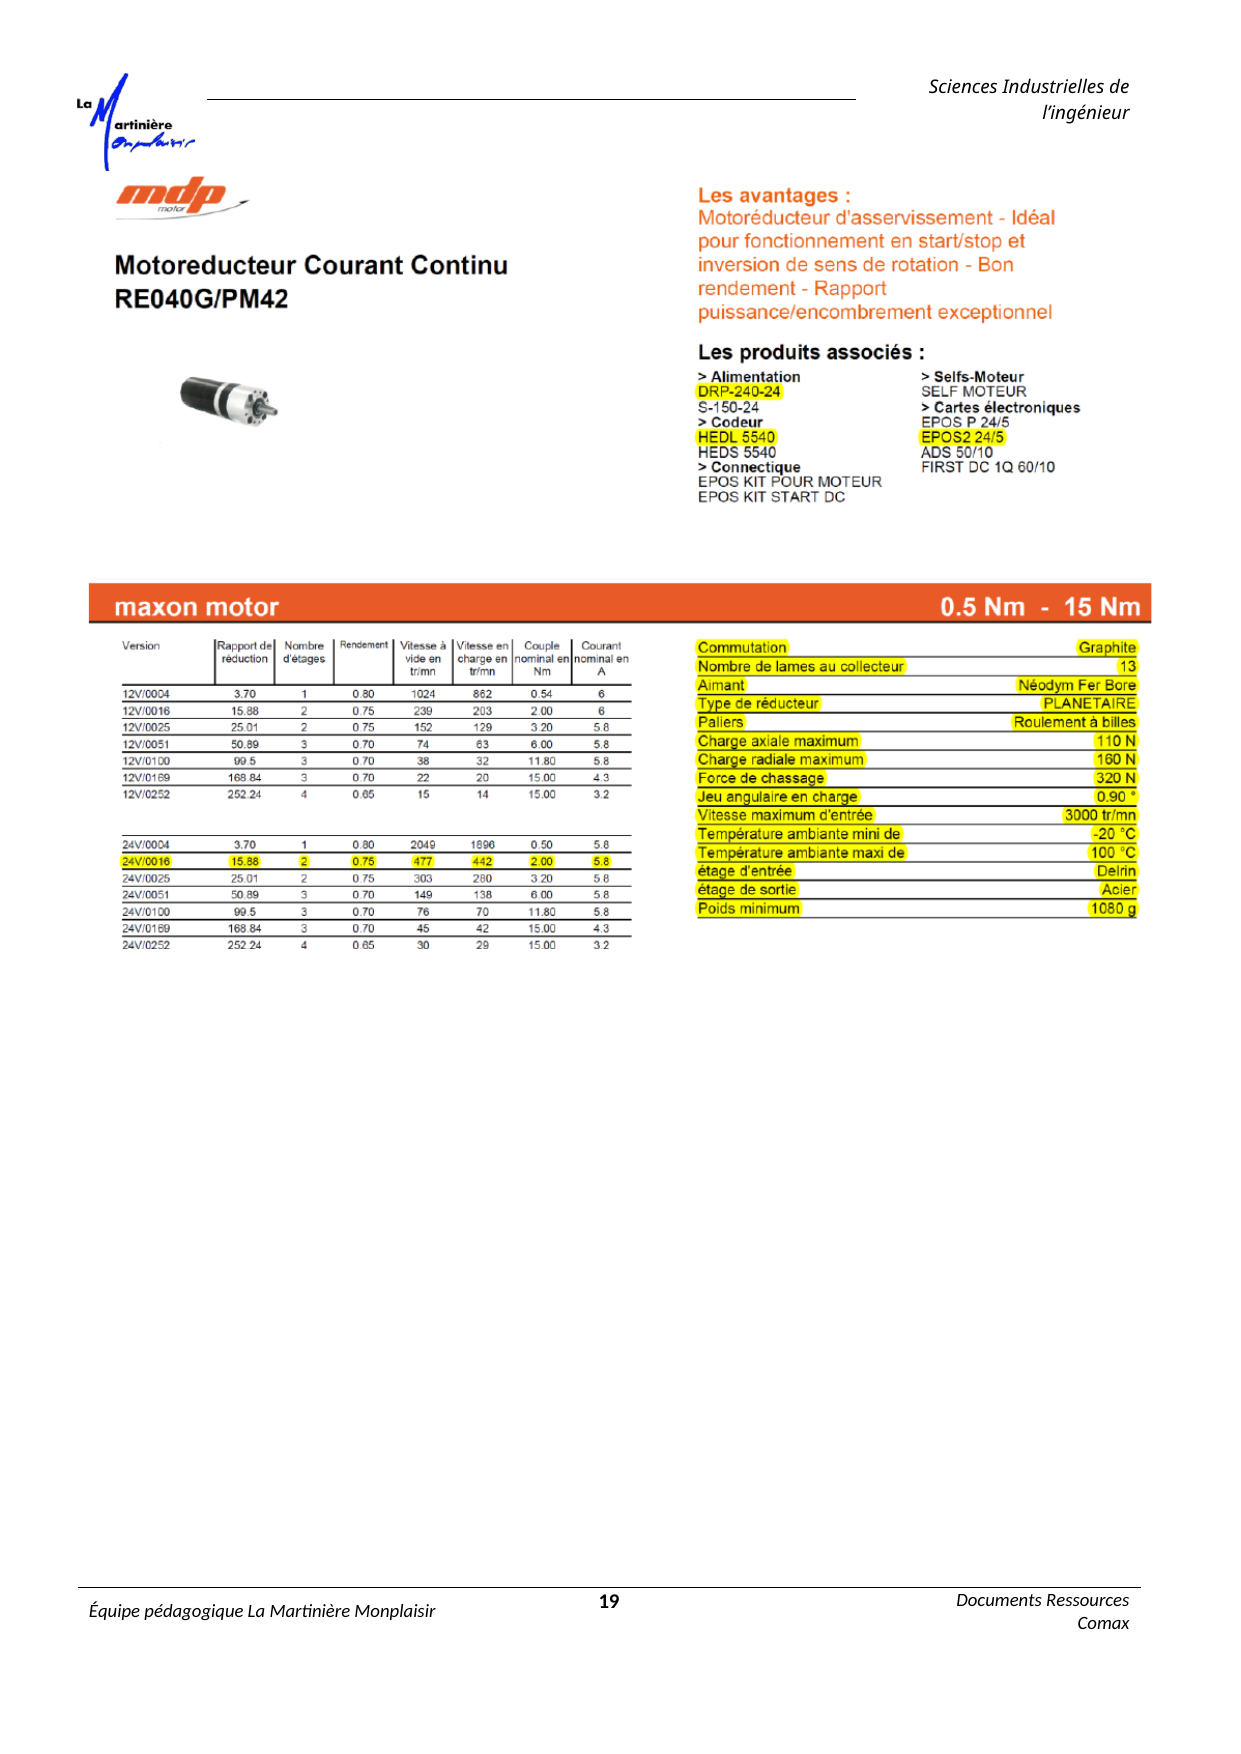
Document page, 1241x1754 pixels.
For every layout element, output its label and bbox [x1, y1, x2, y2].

picture [77, 73, 195, 171]
picture [88, 176, 1152, 949]
